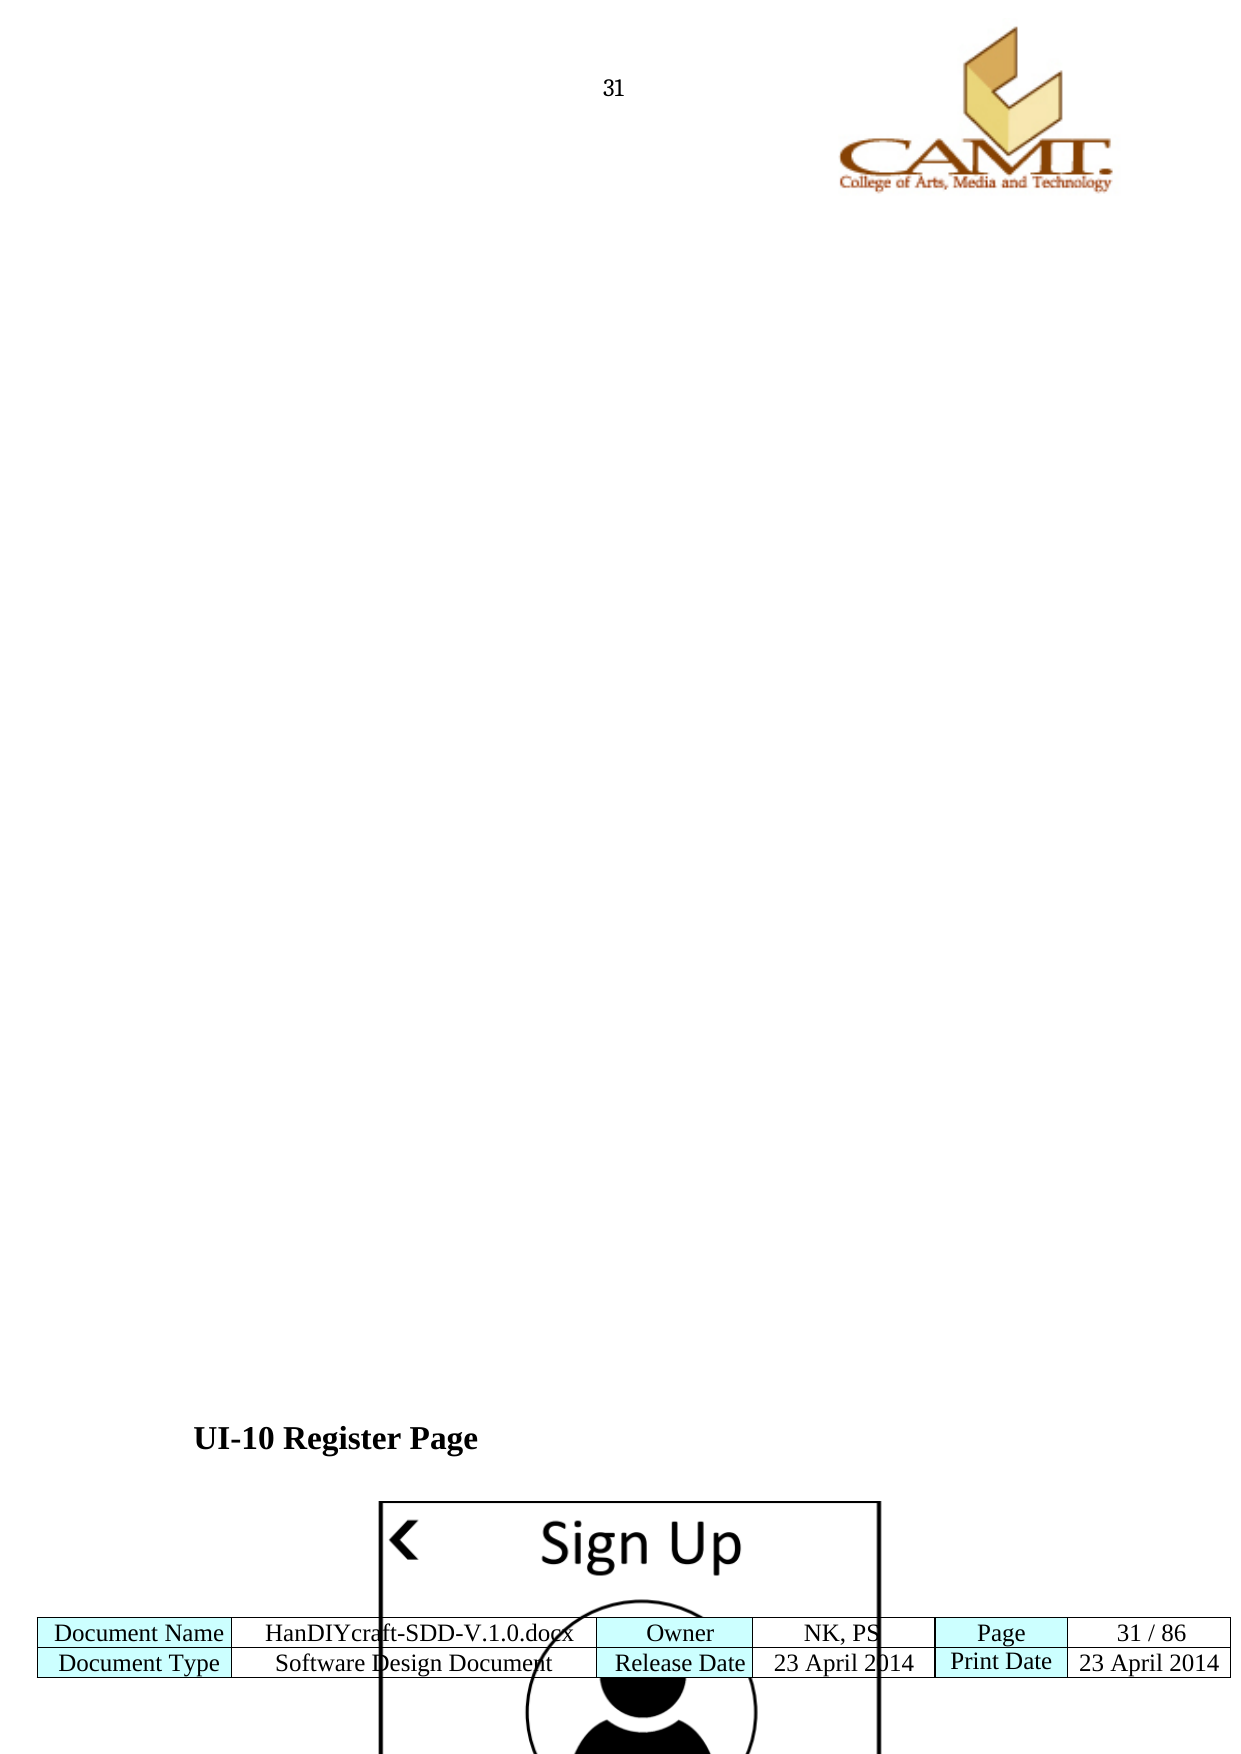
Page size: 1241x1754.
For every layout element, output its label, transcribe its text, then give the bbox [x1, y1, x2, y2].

text UI-10 Register Page [118, 1419, 1108, 1457]
picture [755, 18, 1221, 207]
